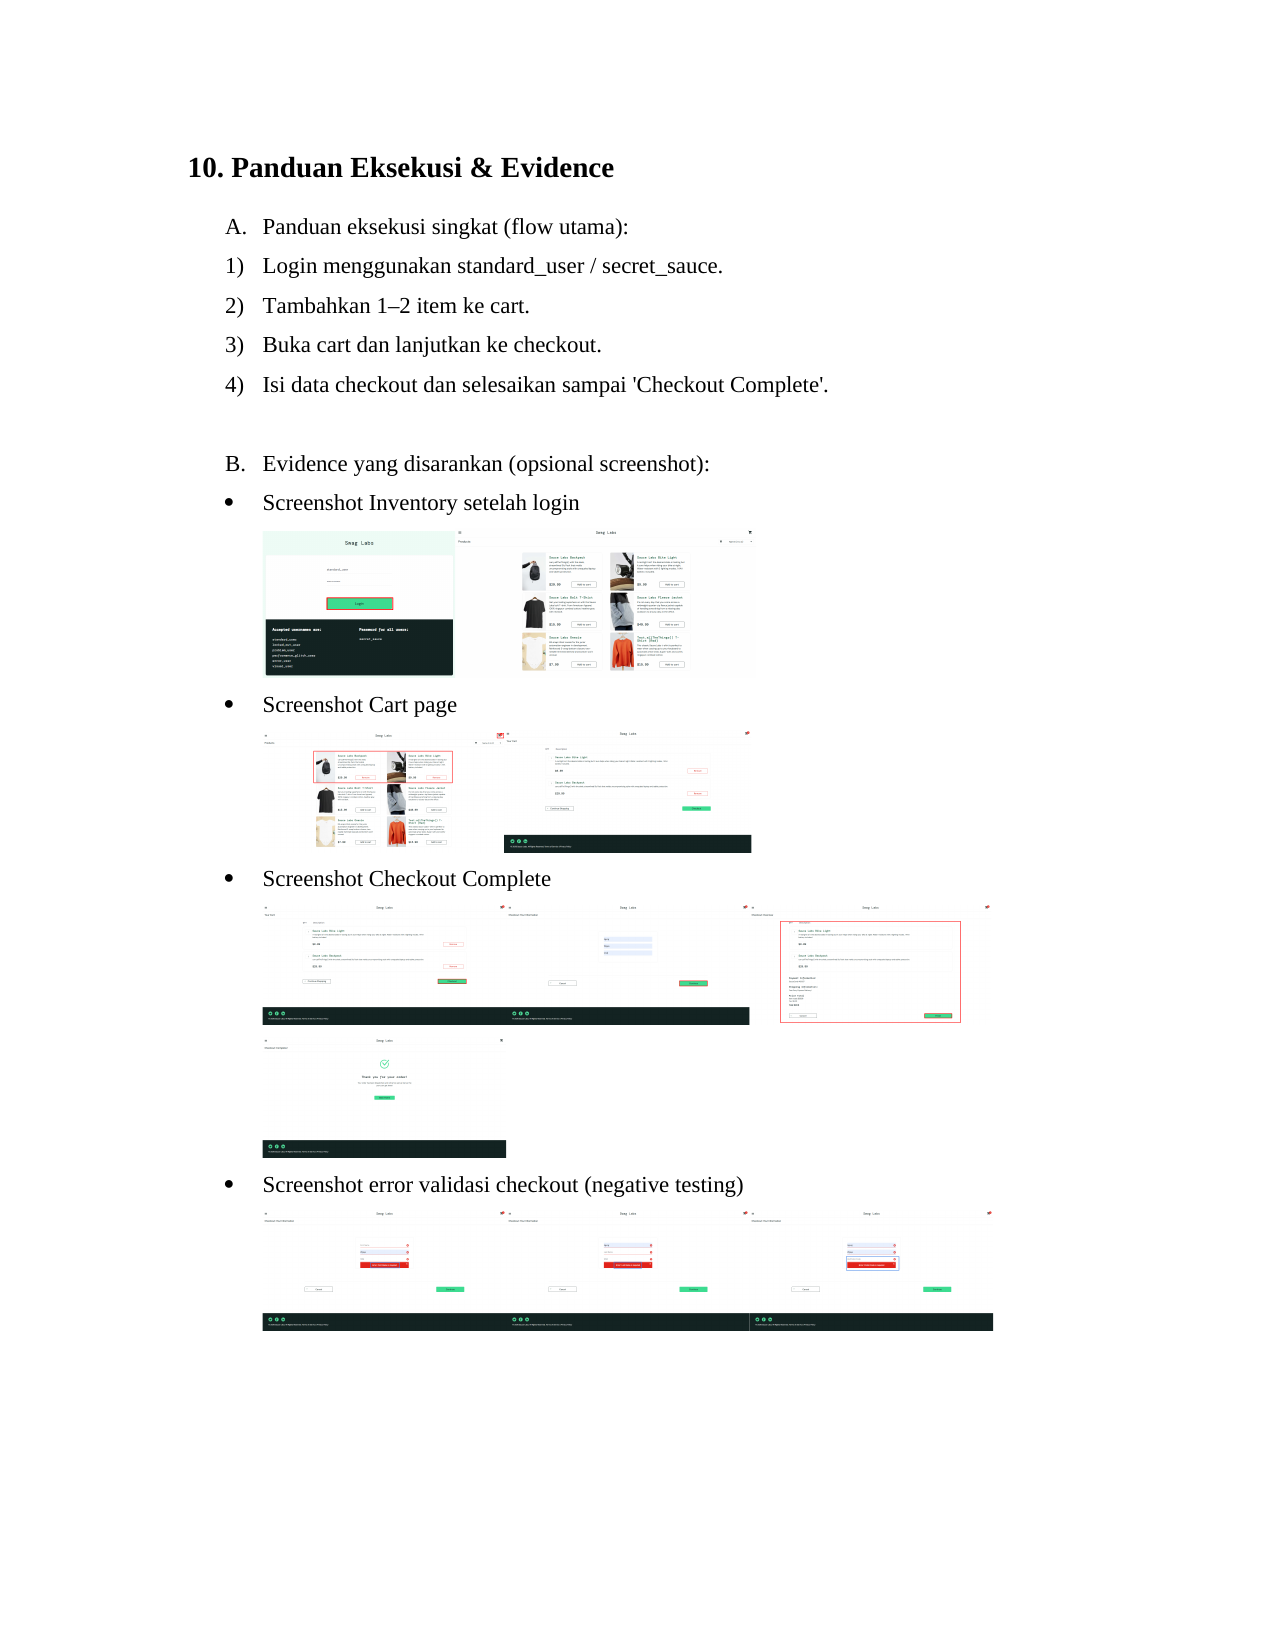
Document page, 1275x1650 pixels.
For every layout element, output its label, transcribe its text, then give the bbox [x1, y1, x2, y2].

list Screenshot error validasi checkout (negative testing) [225, 1171, 1087, 1197]
list Panduan eksekusi singkat (flow utama): [225, 213, 1087, 239]
picture [262, 730, 752, 853]
list Buka cart dan lanjutkan ke checkout. [225, 331, 1087, 358]
picture [262, 528, 757, 678]
list Screenshot Inventory setelah login [225, 489, 1087, 516]
list Tambahkan 1–2 item ke cart. [225, 292, 1087, 318]
list Isi data checkout dan selesaikan sampai 'Checkout Complete'. [225, 371, 1087, 397]
list Screenshot Cart page [225, 691, 1087, 717]
picture [262, 905, 992, 1025]
subtitle 10. Panduan Eksekusi & Evidence [187, 150, 1087, 183]
list Screenshot Checkout Complete [225, 865, 1087, 892]
list Login menggunakan standard_user / secret_sauce. [225, 252, 1087, 279]
picture [262, 1037, 507, 1158]
picture [262, 1210, 994, 1331]
list Evidence yang disarankan (opsional screenshot): [225, 450, 1087, 476]
